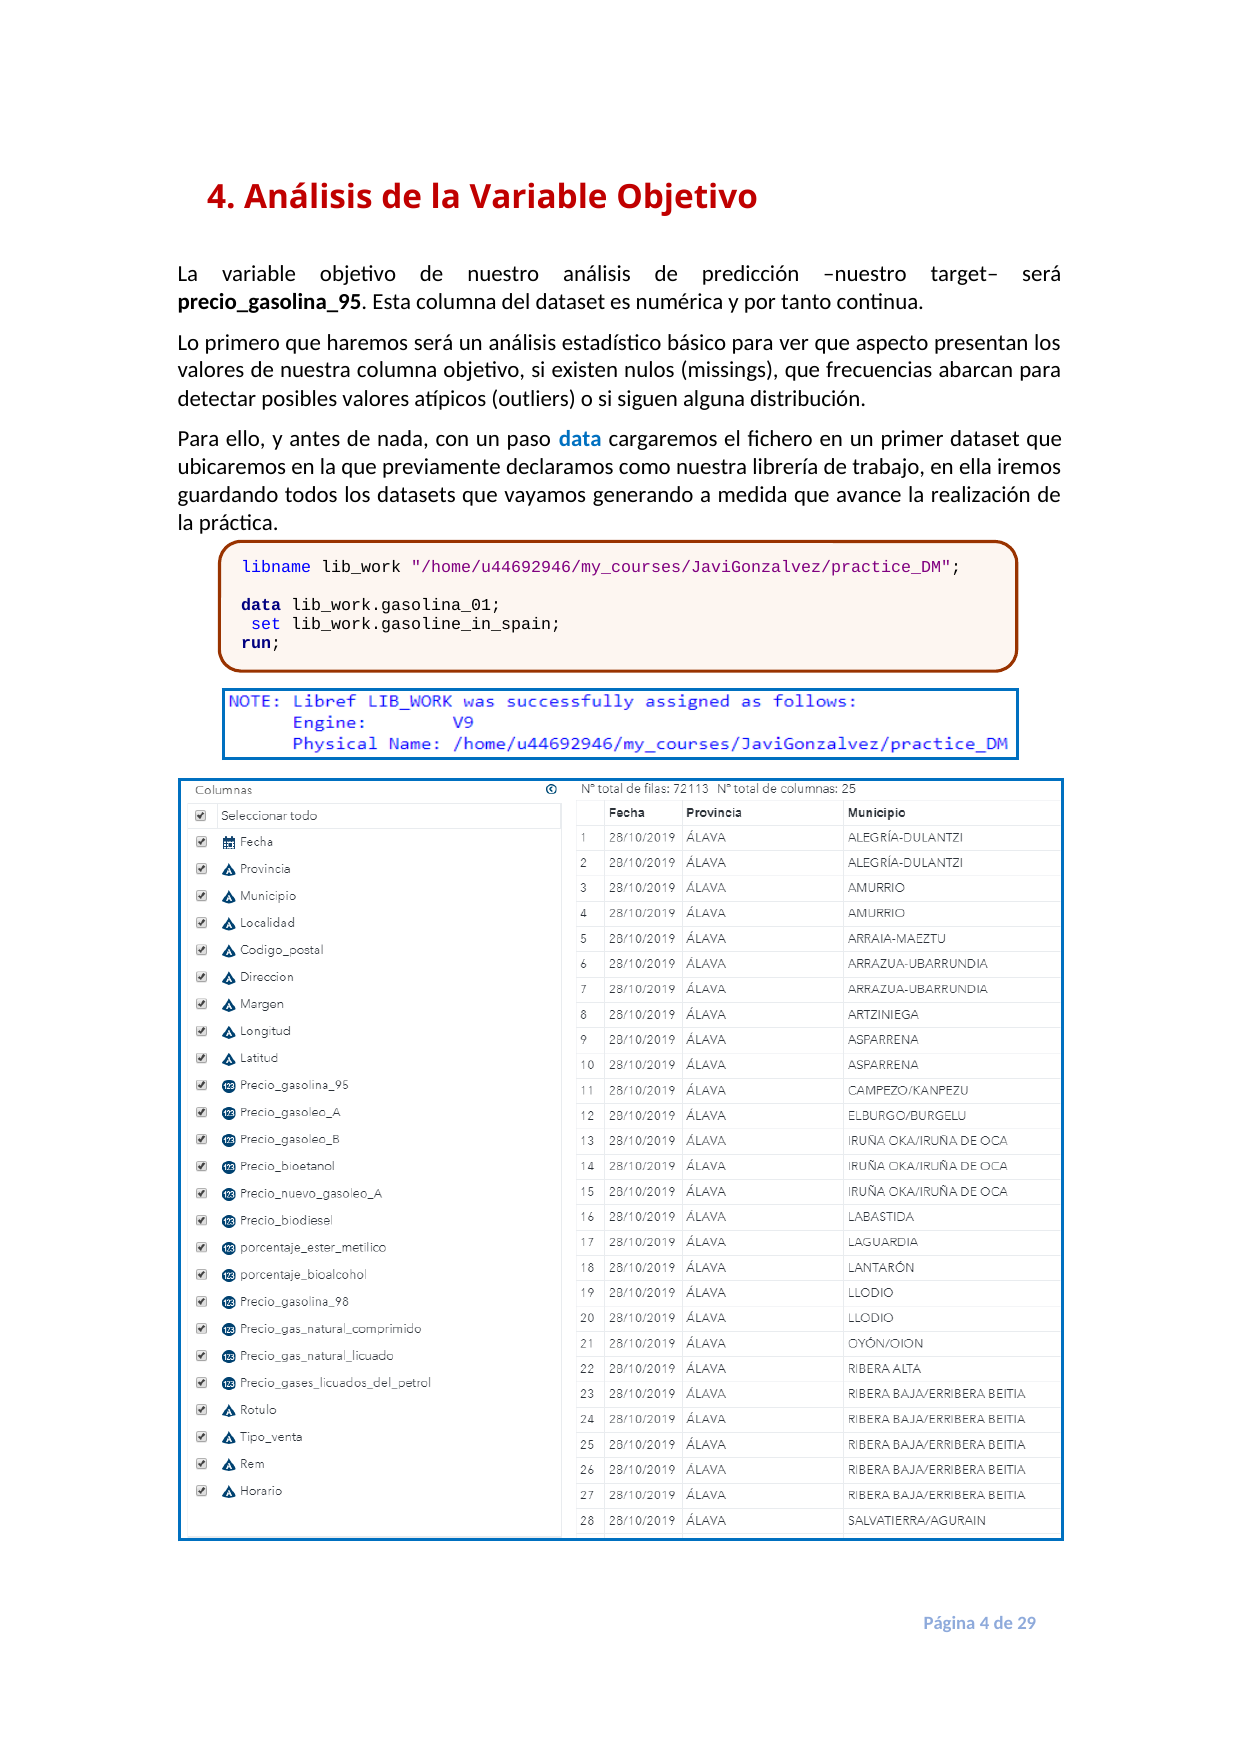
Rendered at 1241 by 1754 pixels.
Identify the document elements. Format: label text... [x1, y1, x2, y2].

subtitle Análisis de la Variable Objetivo [207, 173, 1063, 218]
text Para ello, y antes de nada, con un paso data cargaremos el fichero en un primer dataset que ubicaremos en la que previamente declaramos como nuestra librería de trabajo, en ella iremos guardando todos los datasets que vayamos generando a medida que avance la realización de la práctica. [177, 424, 1063, 536]
text La variable objetivo de nuestro análisis de predicción –nuestro target– será precio_gasolina_95. Esta columna del dataset es numérica y por tanto continua. [177, 259, 1063, 315]
picture [225, 691, 1016, 757]
text Lo primero que haremos será un análisis estadístico básico para ver que aspecto presentan los valores de nuestra columna objetivo, si existen nulos (missings), que frecuencias abarcan para detectar posibles valores atípicos (outliers) o si siguen alguna distribución. [177, 328, 1063, 412]
picture [181, 781, 1061, 1538]
